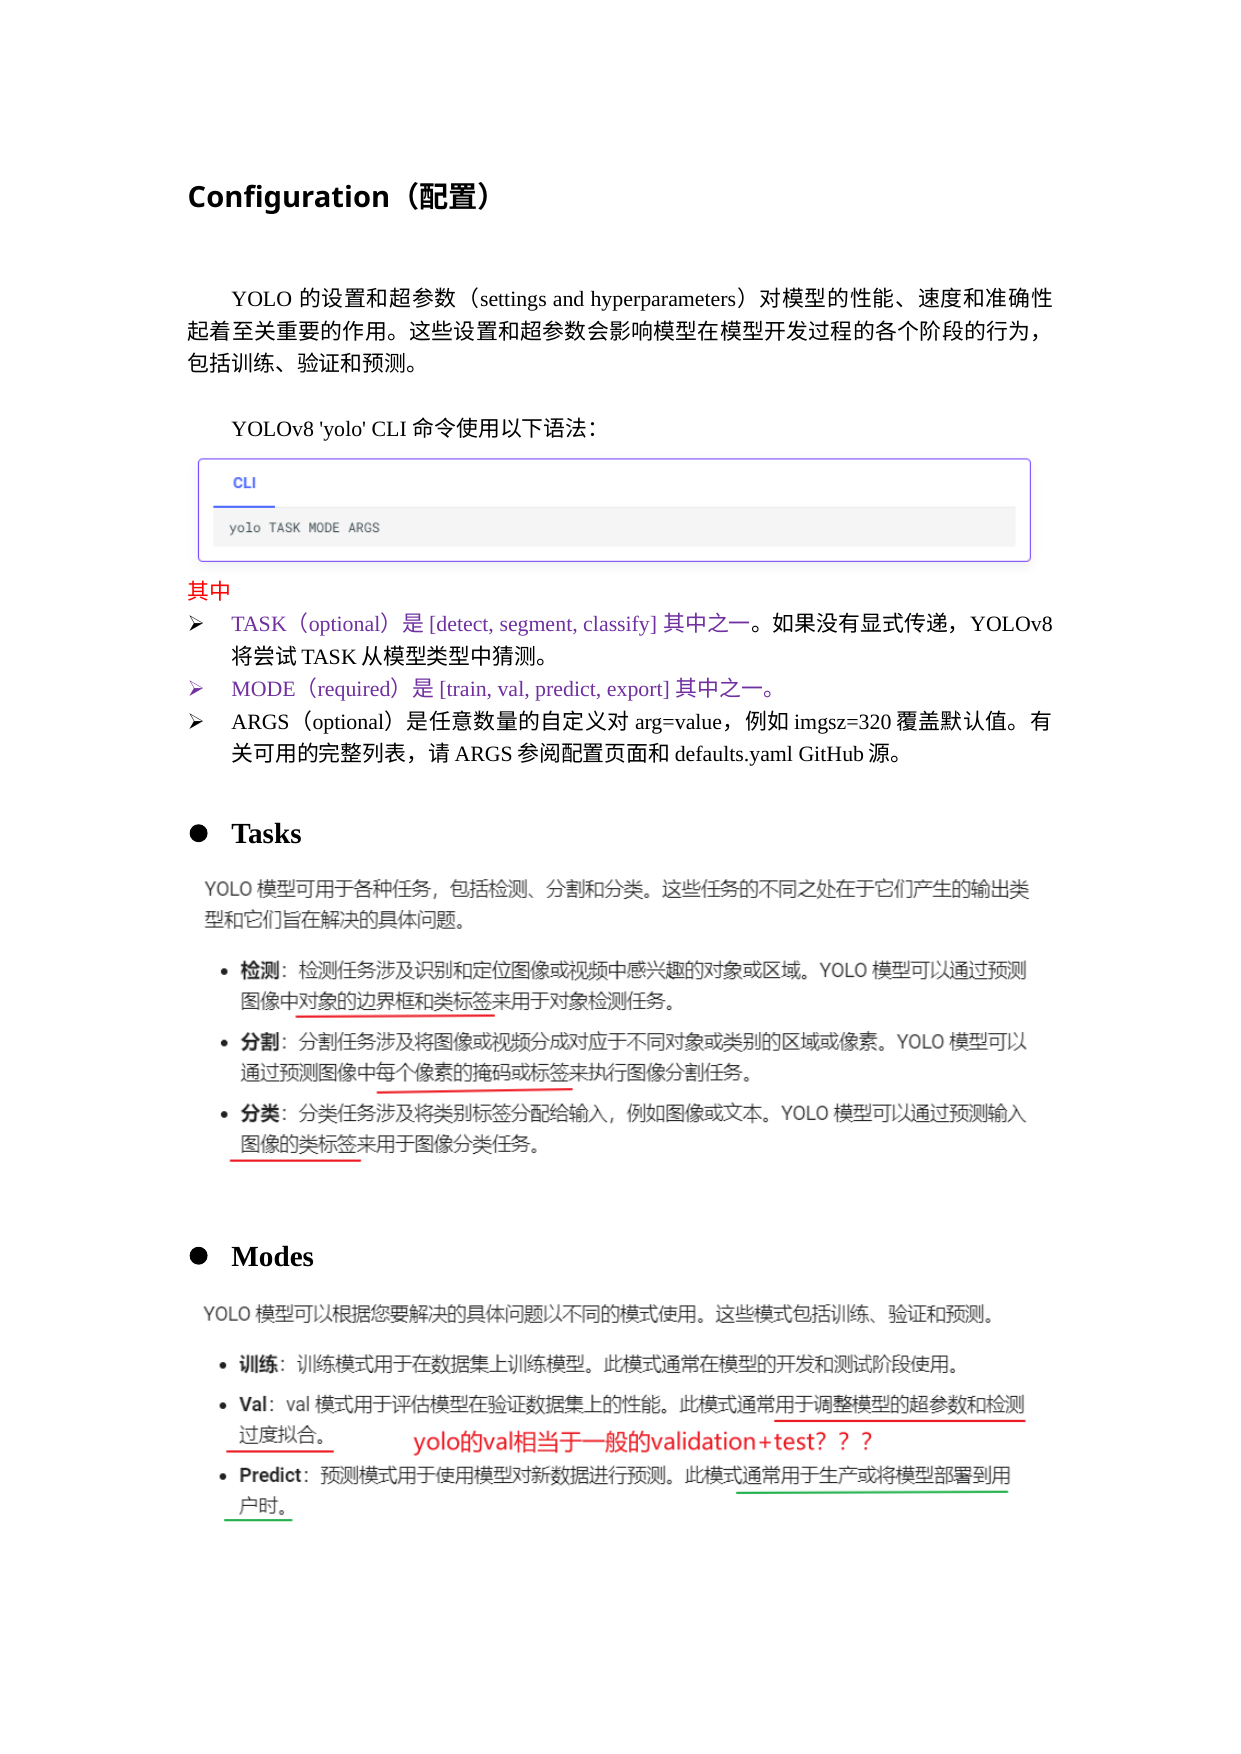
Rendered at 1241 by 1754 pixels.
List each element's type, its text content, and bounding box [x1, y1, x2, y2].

list MODE（required）是 [train, val, predict, export] 其中之一。 [187, 671, 1053, 703]
list Tasks [187, 801, 1053, 865]
picture [187, 443, 1053, 573]
picture [187, 1288, 1053, 1530]
picture [187, 865, 1053, 1175]
list Modes [187, 1223, 1053, 1288]
text YOLO 的设置和超参数（settings and hyperparameters）对模型的性能、速度和准确性起着至关重要的作用。这些设置和超参数会影响模型在模型开发过程的各个阶段的行为，包括训练、验证和预测。 [187, 281, 1053, 378]
text 其中 [187, 573, 1053, 606]
list ARGS（optional）是任意数量的自定义对arg=value，例如imgsz=320覆盖默认值。有关可用的完整列表，请ARGS参阅配置页面和defaults.yaml GitHub源。 [187, 703, 1053, 768]
text YOLOv8 'yolo' CLI 命令使用以下语法： [187, 411, 1053, 443]
subtitle Configuration（配置） [187, 162, 1053, 227]
list TASK（optional）是 [detect, segment, classify] 其中之一。如果没有显式传递，YOLOv8 将尝试TASK从模型类型中猜测。 [187, 606, 1053, 671]
